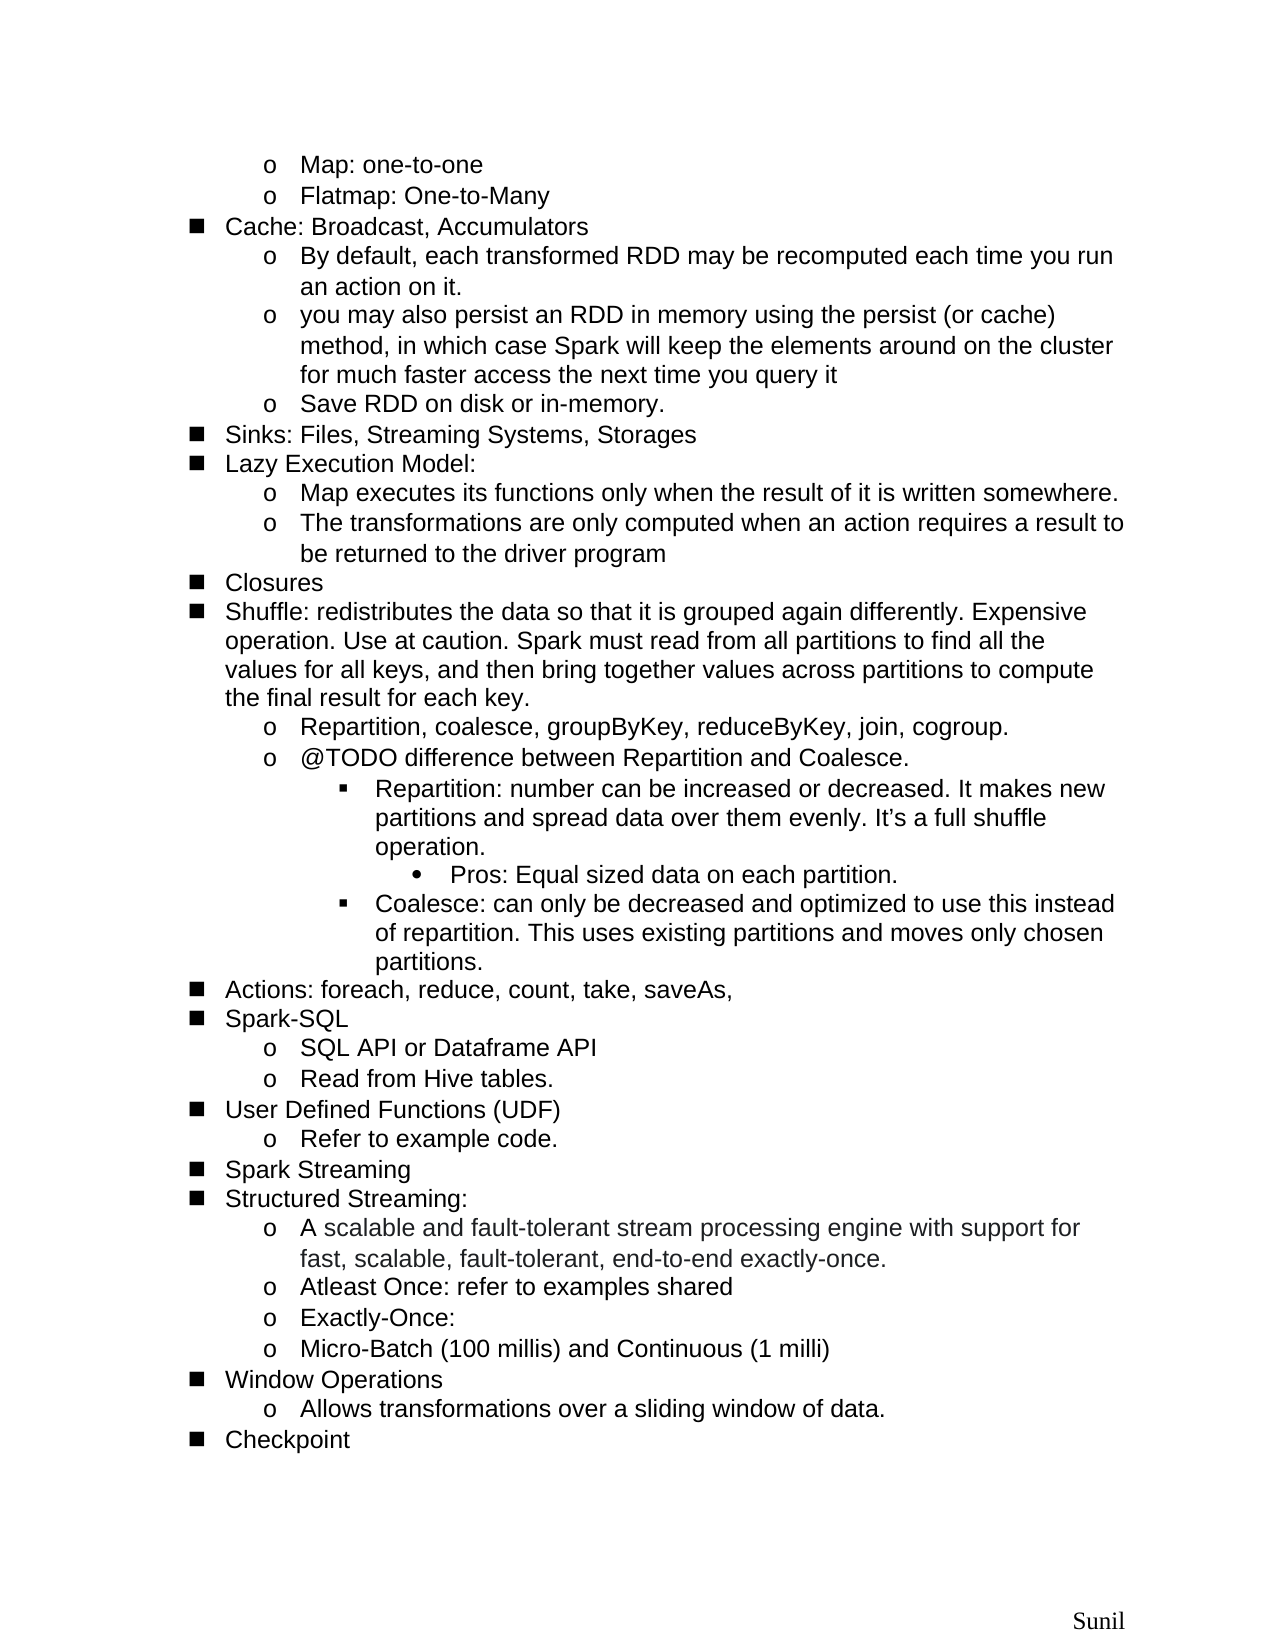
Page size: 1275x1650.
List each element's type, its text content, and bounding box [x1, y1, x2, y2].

list Spark Streaming [187, 1155, 1125, 1184]
list Repartition: number can be increased or decreased. It makes new partitions and spread data over them evenly. It’s a full shuffle operation. [337, 774, 1125, 860]
list Allows transformations over a sliding window of data. [262, 1394, 1125, 1425]
list Read from Hive tables. [262, 1064, 1125, 1095]
list Save RDD on disk or in-memory. [262, 389, 1125, 420]
list Exactly-Once: [262, 1303, 1125, 1334]
list Refer to example code. [262, 1124, 1125, 1155]
list Coalesce: can only be decreased and optimized to use this instead of repartition. This uses existing partitions and moves only chosen partitions. [337, 889, 1125, 976]
list SQL API or Dataframe API [262, 1033, 1125, 1064]
list Sinks: Files, Streaming Systems, Storages [187, 420, 1125, 449]
list Micro-Batch (100 millis) and Continuous (1 milli) [262, 1334, 1125, 1365]
list Repartition, coalesce, groupByKey, reduceByKey, join, cogroup. [262, 712, 1125, 743]
list Spark-SQL [187, 1004, 1125, 1033]
list Map: one-to-one [262, 150, 1125, 181]
list Flatmap: One-to-Many [262, 181, 1125, 212]
list Checkpoint [187, 1425, 1125, 1454]
list Actions: foreach, reduce, count, take, saveAs, [187, 976, 1125, 1004]
list Window Operations [187, 1365, 1125, 1394]
list Shuffle: redistributes the data so that it is grouped again differently. Expensive operation. Use at caution. Spark must read from all partitions to find all the values for all keys, and then bring together values across partitions to compute the final result for each key. [187, 597, 1125, 712]
list you may also persist an RDD in memory using the persist (or cache) method, in which case Spark will keep the elements around on the cluster for much faster access the next time you query it [262, 300, 1125, 389]
list Cache: Broadcast, Accumulators [187, 212, 1125, 241]
list Lazy Execution Model: [187, 449, 1125, 477]
list A scalable and fault-tolerant stream processing engine with support for fast, scalable, fault-tolerant, end-to-end exactly-once. [262, 1213, 1125, 1272]
list Pros: Equal sized data on each partition. [412, 860, 1125, 889]
list User Defined Functions (UDF) [187, 1095, 1125, 1124]
list Structured Streaming: [187, 1184, 1125, 1213]
list Closures [187, 568, 1125, 597]
list By default, each transformed RDD may be recomputed each time you run an action on it. [262, 241, 1125, 300]
list Atleast Once: refer to examples shared [262, 1272, 1125, 1303]
list Map executes its functions only when the result of it is written somewhere. [262, 477, 1125, 508]
list @TODO difference between Repartition and Coalesce. [262, 743, 1125, 774]
list The transformations are only computed when an action requires a result to be returned to the driver program [262, 508, 1125, 568]
